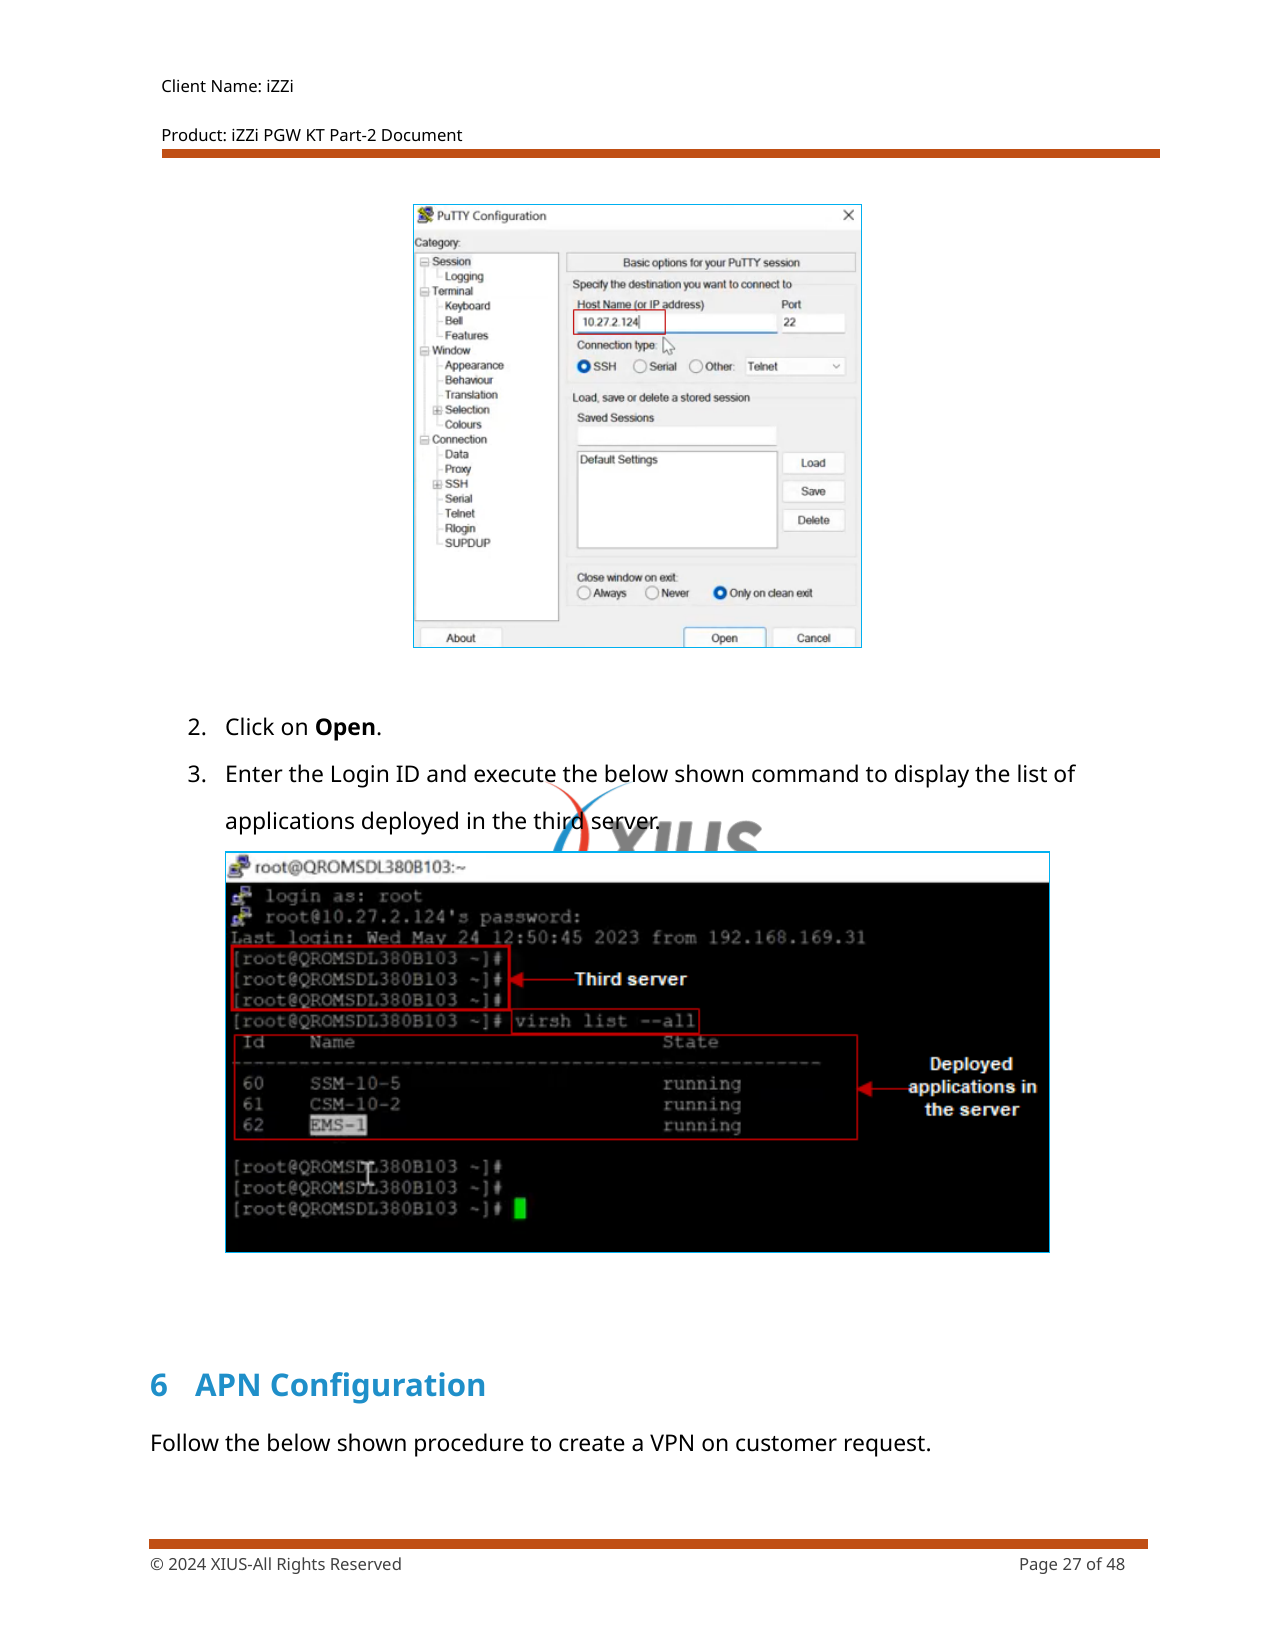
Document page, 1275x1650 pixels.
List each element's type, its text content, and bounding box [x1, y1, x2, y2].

picture [503, 836, 771, 850]
subtitle APN Configuration [150, 1363, 1125, 1405]
list Click on Open. [187, 711, 1125, 742]
picture [415, 206, 860, 646]
text Follow the below shown procedure to create a VPN on customer request. [150, 1427, 1125, 1458]
picture [227, 854, 1048, 1251]
list Enter the Login ID and execute the below shown command to display the list of applications deployed in the third server. [187, 758, 1125, 836]
